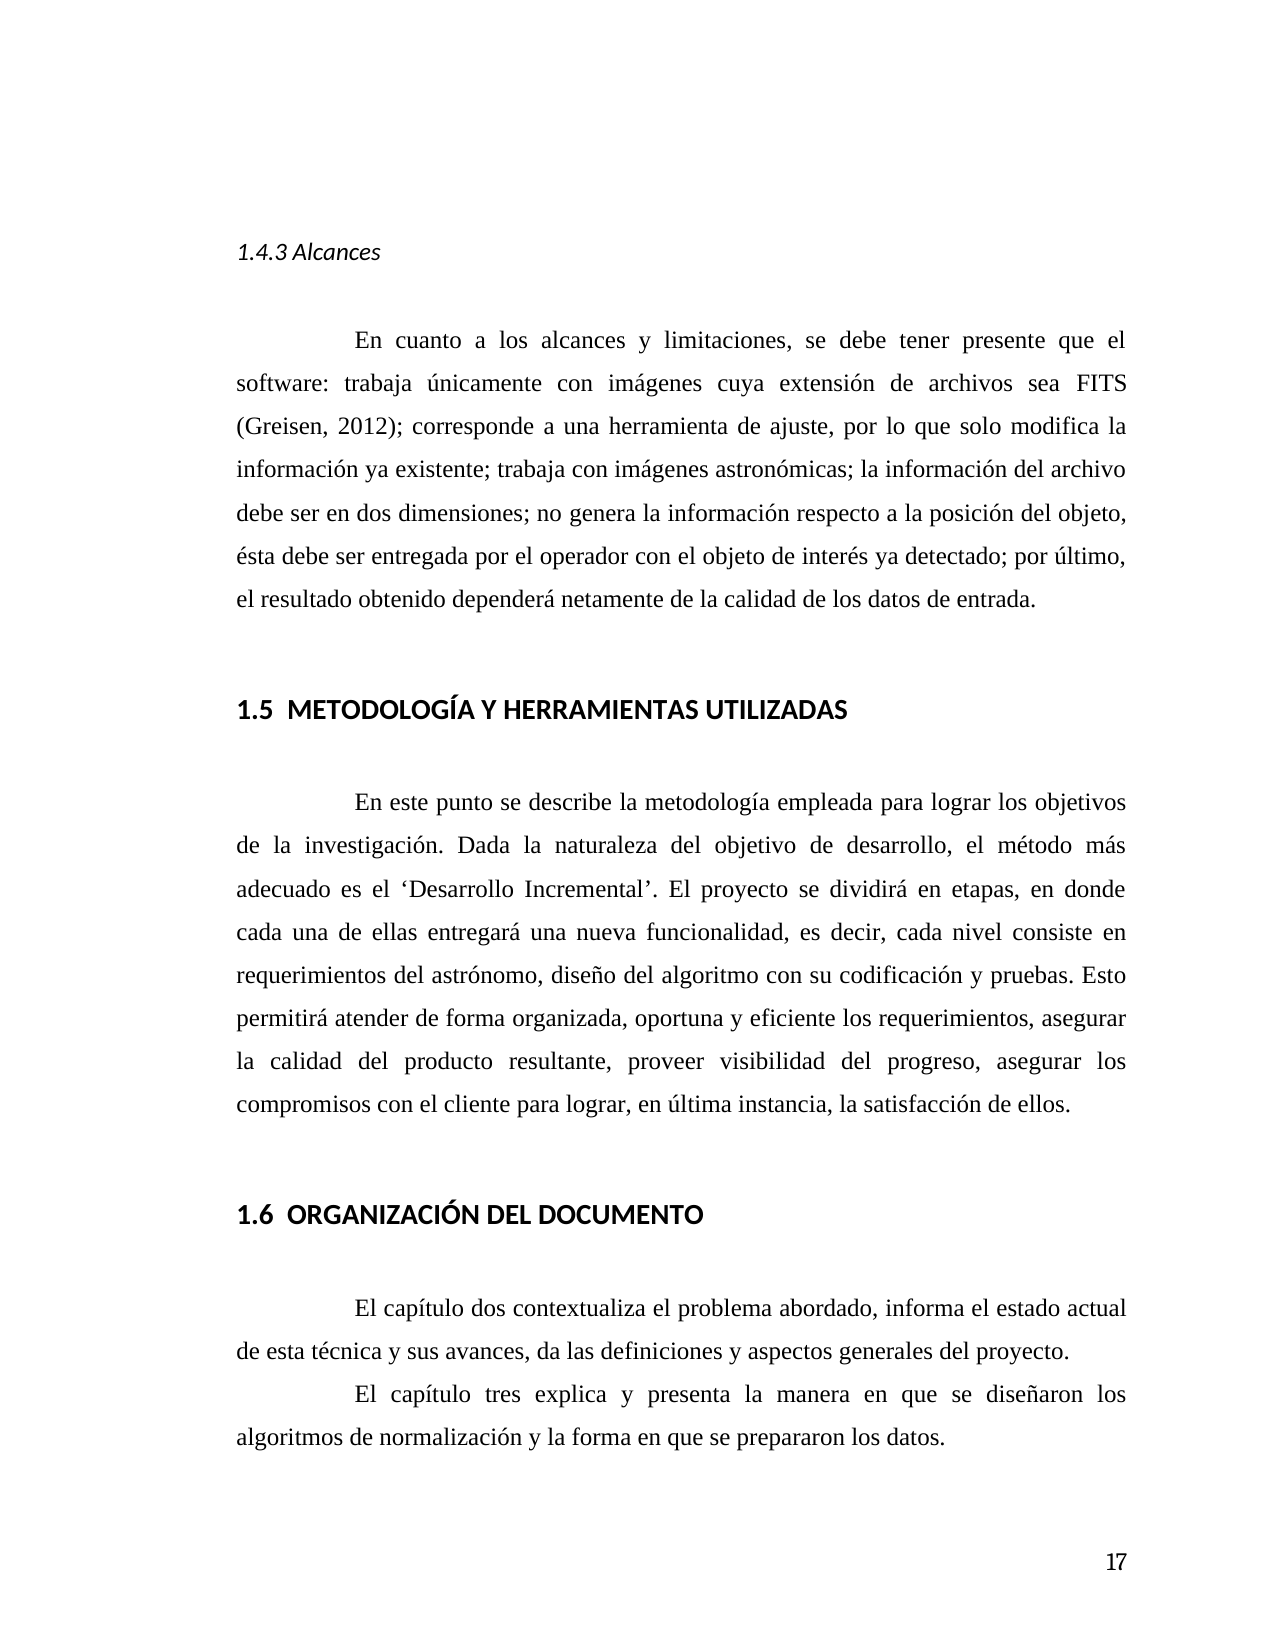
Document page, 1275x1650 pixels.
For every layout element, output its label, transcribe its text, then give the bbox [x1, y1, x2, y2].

text El capítulo dos contextualiza el problema abordado, informa el estado actual de esta técnica y sus avances, da las definiciones y aspectos generales del proyecto. [236, 1293, 1127, 1365]
subtitle 1.4.3 Alcances [236, 236, 1127, 267]
text El capítulo tres explica y presenta la manera en que se diseñaron los algoritmos de normalización y la forma en que se prepararon los datos. [236, 1379, 1127, 1451]
subtitle 1.5 METODOLOGÍA Y HERRAMIENTAS UTILIZADAS [236, 691, 1127, 727]
text En este punto se describe la metodología empleada para lograr los objetivos de la investigación. Dada la naturaleza del objetivo de desarrollo, el método más adecuado es el ‘Desarrollo Incremental’. El proyecto se dividirá en etapas, en donde cada una de ellas entregará una nueva funcionalidad, es decir, cada nivel consiste en requerimientos del astrónomo, diseño del algoritmo con su codificación y pruebas. Esto permitirá atender de forma organizada, oportuna y eficiente los requerimientos, asegurar la calidad del producto resultante, proveer visibilidad del progreso, asegurar los compromisos con el cliente para lograr, en última instancia, la satisfacción de ellos. [236, 787, 1127, 1118]
subtitle 1.6 ORGANIZACIÓN DEL DOCUMENTO [236, 1196, 1127, 1232]
text En cuanto a los alcances y limitaciones, se debe tener presente que el software: trabaja únicamente con imágenes cuya extensión de archivos sea FITS; corresponde a una herramienta de ajuste, por lo que solo modifica la información ya existente; trabaja con imágenes astronómicas; la información del archivo debe ser en dos dimensiones; no genera la información respecto a la posición del objeto, ésta debe ser entregada por el operador con el objeto de interés ya detectado; por último, el resultado obtenido dependerá netamente de la calidad de los datos de entrada. [236, 325, 1127, 613]
